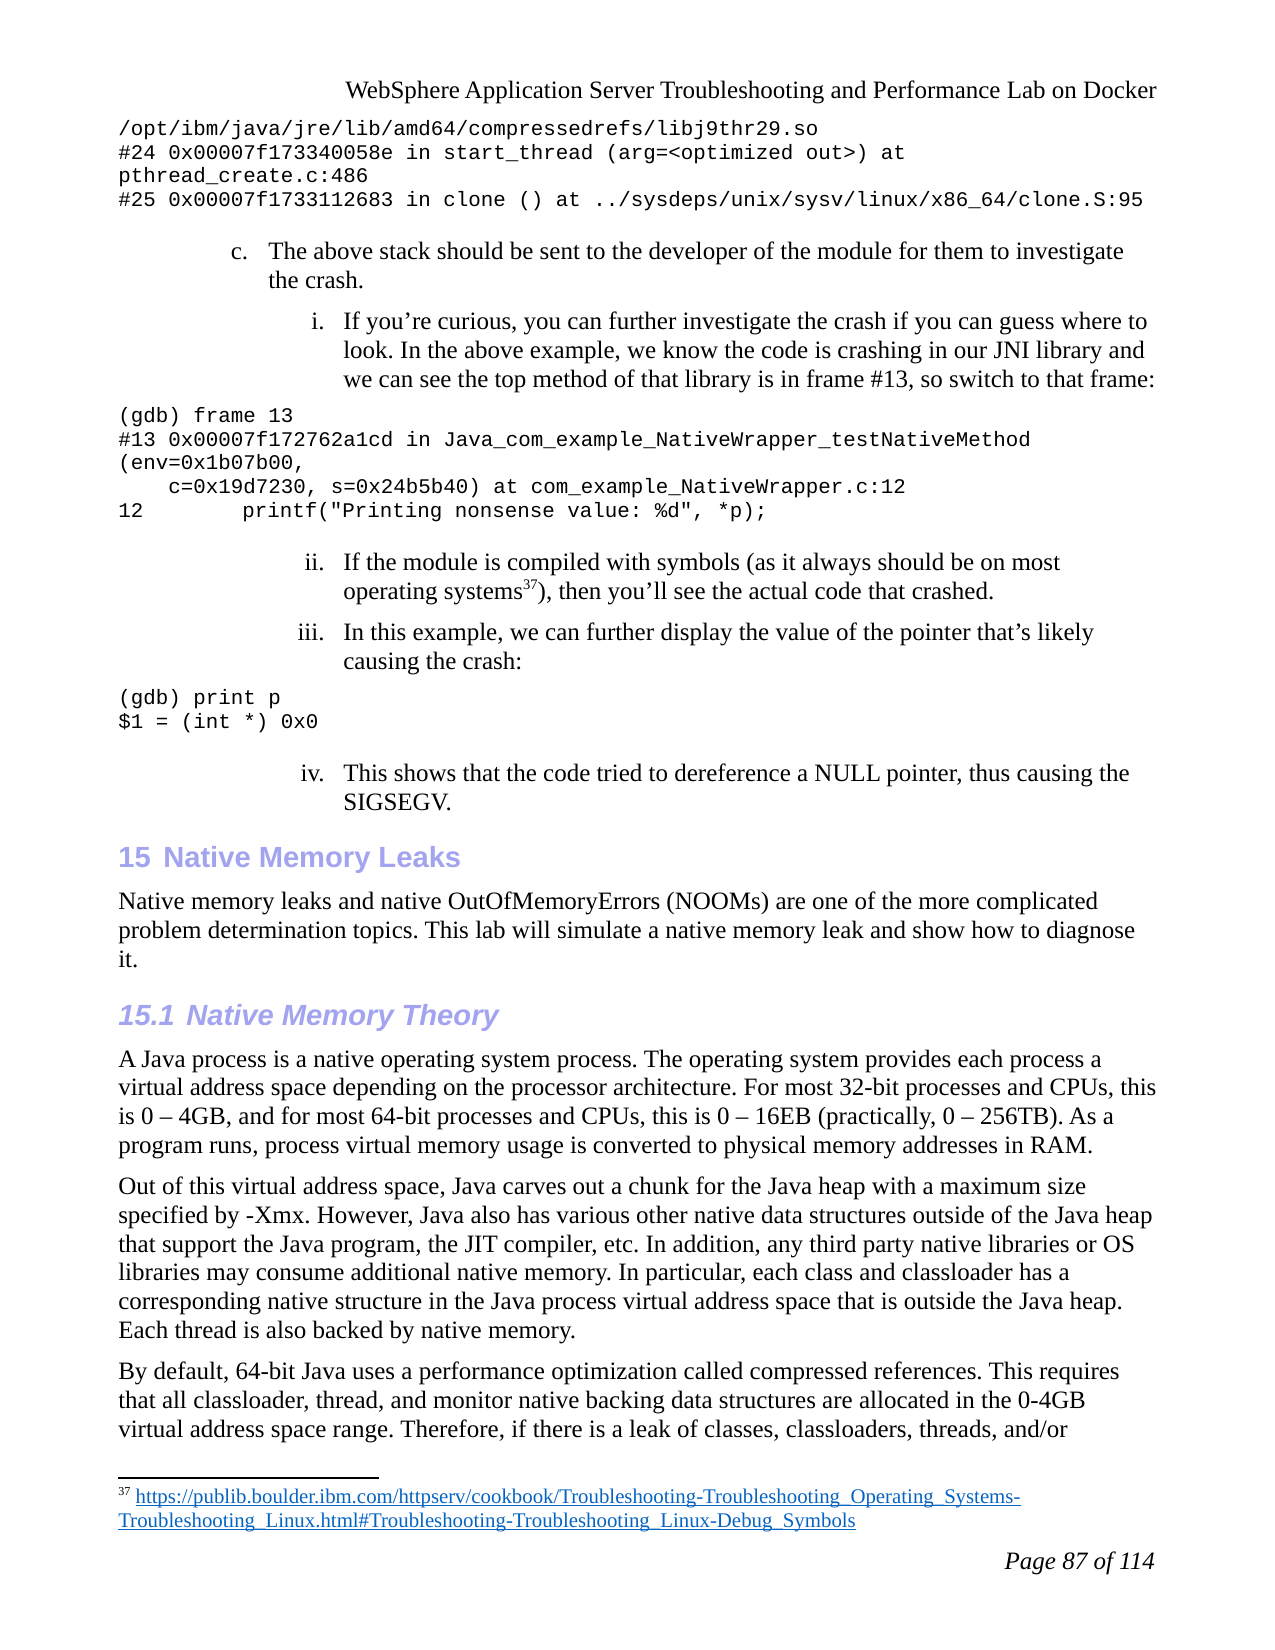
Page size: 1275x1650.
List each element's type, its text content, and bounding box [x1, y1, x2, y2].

text (gdb) print p [118, 687, 1157, 711]
list This shows that the code tried to dereference a NULL pointer, thus causing the SIGSEGV. [324, 758, 1157, 815]
subtitle Native Memory Theory [118, 998, 1157, 1031]
text 12 printf("Printing nonsense value: %d", *p); [118, 500, 1157, 547]
text #13 0x00007f172762a1cd in Java_com_example_NativeWrapper_testNativeMethod (env=0x1b07b00, [118, 429, 1157, 476]
list In this example, we can further display the value of the pointer that’s likely causing the crash: [324, 617, 1157, 674]
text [118, 1356, 1157, 1442]
list If the module is compiled with symbols (as it always should be on most operating systems), then you’ll see the actual code that crashed. [324, 547, 1157, 604]
list If you’re curious, you can further investigate the crash if you can guess where to look. In the above example, we know the code is crashing in our JNI library and we can see the top method of that library is in frame #13, so switch to that frame: [324, 306, 1157, 393]
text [118, 118, 1157, 142]
text (gdb) frame 13 [118, 405, 1157, 429]
text Out of this virtual address space, Java carves out a chunk for the Java heap with a maximum size specified by -Xmx. However, Java also has various other native data structures outside of the Java heap that support the Java program, the JIT compiler, etc. In addition, any third party native libraries or OS libraries may consume additional native memory. In particular, each class and classloader has a corresponding native structure in the Java process virtual address space that is outside the Java heap. Each thread is also backed by native memory. [118, 1171, 1157, 1344]
text Native memory leaks and native OutOfMemoryErrors (NOOMs) are one of the more complicated problem determination topics. This lab will simulate a native memory leak and show how to diagnose it. [118, 886, 1157, 973]
text #24 0x00007f173340058e in start_thread (arg=<optimized out>) at pthread_create.c:486 [118, 142, 1157, 189]
text c=0x19d7230, s=0x24b5b40) at com_example_NativeWrapper.c:12 [118, 476, 1157, 500]
text $1 = (int *) 0x0 [118, 711, 1157, 758]
list The above stack should be sent to the developer of the module for them to investigate the crash. [231, 236, 1157, 294]
text #25 0x00007f1733112683 in clone () at ../sysdeps/unix/sysv/linux/x86_64/clone.S:95 [118, 189, 1157, 236]
text A Java process is a native operating system process. The operating system provides each process a virtual address space depending on the processor architecture. For most 32-bit processes and CPUs, this is 0 – 4GB, and for most 64-bit processes and CPUs, this is 0 – 16EB (practically, 0 – 256TB). As a program runs, process virtual memory usage is converted to physical memory addresses in RAM. [118, 1044, 1157, 1159]
subtitle Native Memory Leaks [118, 840, 1157, 874]
